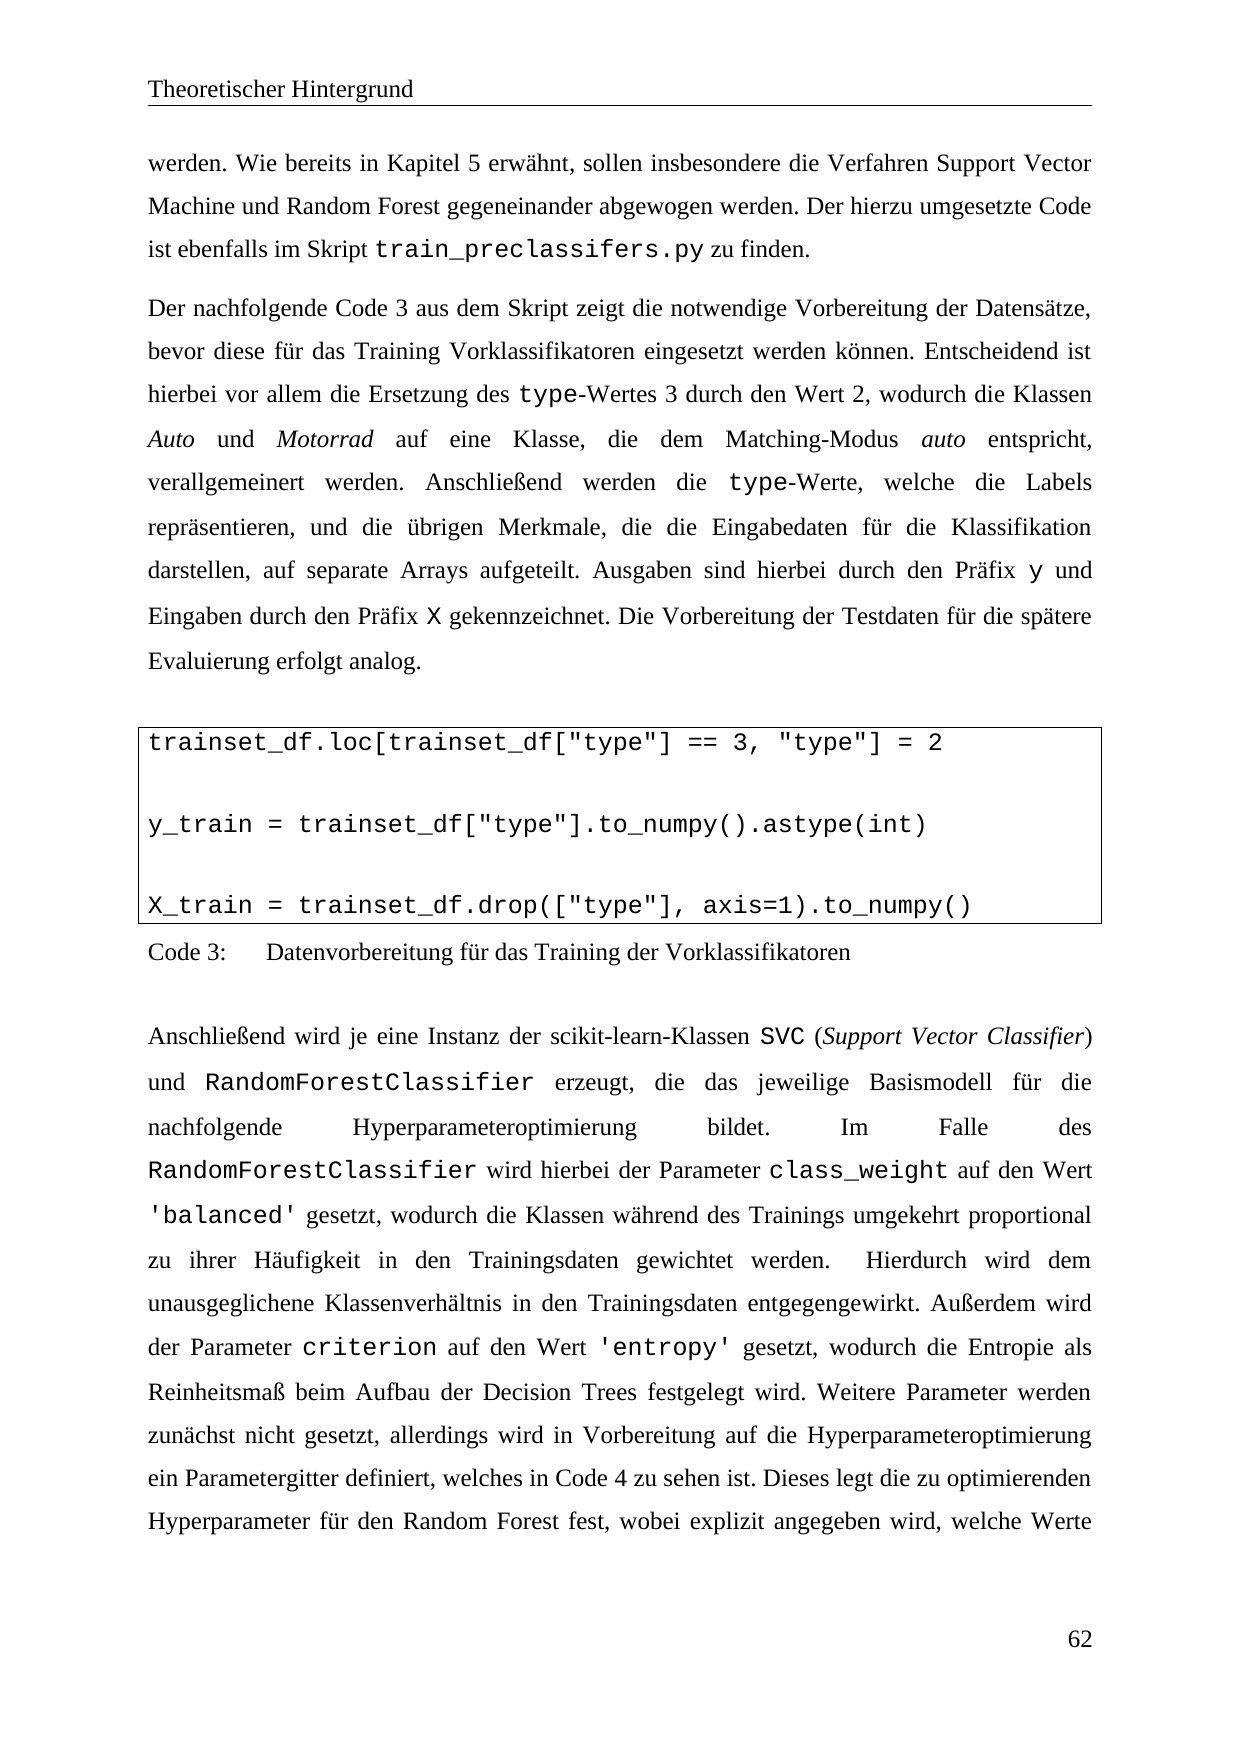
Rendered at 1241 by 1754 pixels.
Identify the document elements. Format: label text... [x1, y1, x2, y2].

text y_train = trainset_df["type"].to_numpy().astype(int) [139, 808, 1101, 840]
text X_train = trainset_df.drop(["type"], axis=1).to_numpy() [139, 890, 1101, 923]
text Der nachfolgende Code 3 aus dem Skript zeigt die notwendige Vorbereitung der Datensätze, bevor diese für das Training Vorklassifikatoren eingesetzt werden können. Entscheidend ist hierbei vor allem die Ersetzung des type-Wertes 3 durch den Wert 2, wodurch die Klassen Auto und Motorrad auf eine Klasse, die dem Matching-Modus auto entspricht, verallgemeinert werden. Anschließend werden die type-Werte, welche die Labels repräsentieren, und die übrigen Merkmale, die die Eingabedaten für die Klassifikation darstellen, auf separate Arrays aufgeteilt. Ausgaben sind hierbei durch den Präfix y und Eingaben durch den Präfix X gekennzeichnet. Die Vorbereitung der Testdaten für die spätere Evaluierung erfolgt analog. [148, 293, 1092, 675]
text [148, 1021, 1092, 1535]
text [148, 148, 1092, 265]
text trainset_df.loc[trainset_df["type"] == 3, "type"] = 2 [139, 728, 1101, 758]
text Code 3: Datenvorbereitung für das Training der Vorklassifikatoren [148, 937, 1092, 966]
